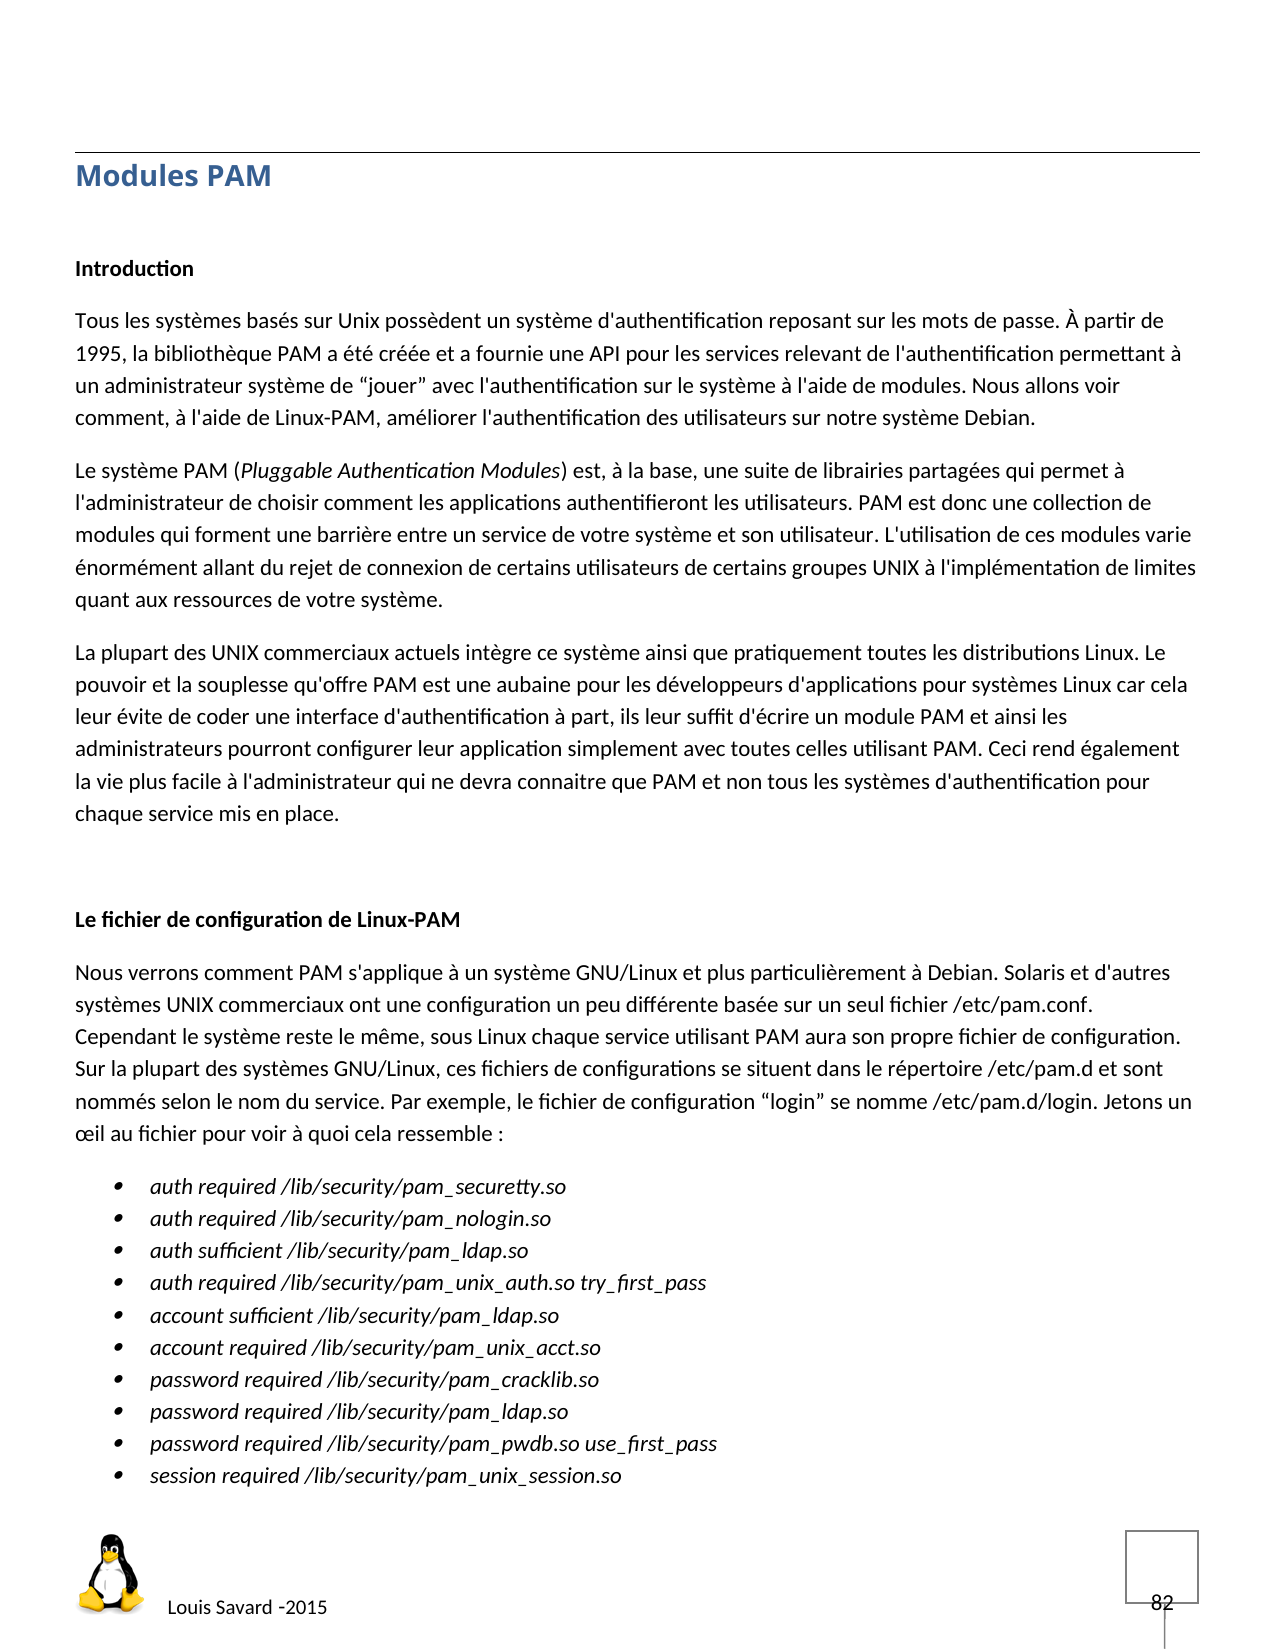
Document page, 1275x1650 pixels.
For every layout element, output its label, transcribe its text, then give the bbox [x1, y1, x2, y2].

list auth required /lib/security/pam_unix_auth.so try_first_pass [112, 1268, 1200, 1297]
text Introduction [75, 254, 1200, 282]
text Tous les systèmes basés sur Unix possèdent un système d'authentification reposant sur les mots de passe. À partir de 1995, la bibliothèque PAM a été créée et a fournie une API pour les services relevant de l'authentification permettant à un administrateur système de “jouer” avec l'authentification sur le système à l'aide de modules. Nous allons voir comment, à l'aide de Linux-PAM, améliorer l'authentification des utilisateurs sur notre système Debian. [75, 307, 1200, 431]
list auth required /lib/security/pam_securetty.so [112, 1172, 1200, 1200]
list password required /lib/security/pam_cracklib.so [112, 1365, 1200, 1393]
list auth sufficient /lib/security/pam_ldap.so [112, 1236, 1200, 1264]
picture [75, 1530, 147, 1615]
subtitle Modules PAM [75, 153, 1200, 195]
list auth required /lib/security/pam_nologin.so [112, 1204, 1200, 1232]
list session required /lib/security/pam_unix_session.so [112, 1462, 1200, 1490]
text Le système PAM (Pluggable Authentication Modules) est, à la base, une suite de librairies partagées qui permet à l'administrateur de choisir comment les applications authentifieront les utilisateurs. PAM est donc une collection de modules qui forment une barrière entre un service de votre système et son utilisateur. L'utilisation de ces modules varie énormément allant du rejet de connexion de certains utilisateurs de certains groupes UNIX à l'implémentation de limites quant aux ressources de votre système. [75, 456, 1200, 613]
list account required /lib/security/pam_unix_acct.so [112, 1333, 1200, 1361]
text Nous verrons comment PAM s'applique à un système GNU/Linux et plus particulièrement à Debian. Solaris et d'autres systèmes UNIX commerciaux ont une configuration un peu différente basée sur un seul fichier /etc/pam.conf. Cependant le système reste le même, sous Linux chaque service utilisant PAM aura son propre fichier de configuration. Sur la plupart des systèmes GNU/Linux, ces fichiers de configurations se situent dans le répertoire /etc/pam.d et sont nommés selon le nom du service. Par exemple, le fichier de configuration “login” se nomme /etc/pam.d/login. Jetons un œil au fichier pour voir à quoi cela ressemble : [75, 958, 1200, 1147]
list password required /lib/security/pam_ldap.so [112, 1397, 1200, 1425]
list password required /lib/security/pam_pwdb.so use_first_pass [112, 1429, 1200, 1457]
list account sufficient /lib/security/pam_ldap.so [112, 1301, 1200, 1329]
text La plupart des UNIX commerciaux actuels intègre ce système ainsi que pratiquement toutes les distributions Linux. Le pouvoir et la souplesse qu'offre PAM est une aubaine pour les développeurs d'applications pour systèmes Linux car cela leur évite de coder une interface d'authentification à part, ils leur suffit d'écrire un module PAM et ainsi les administrateurs pourront configurer leur application simplement avec toutes celles utilisant PAM. Ceci rend également la vie plus facile à l'administrateur qui ne devra connaitre que PAM et non tous les systèmes d'authentification pour chaque service mis en place. [75, 638, 1200, 827]
text Le fichier de configuration de Linux-PAM [75, 905, 1200, 933]
